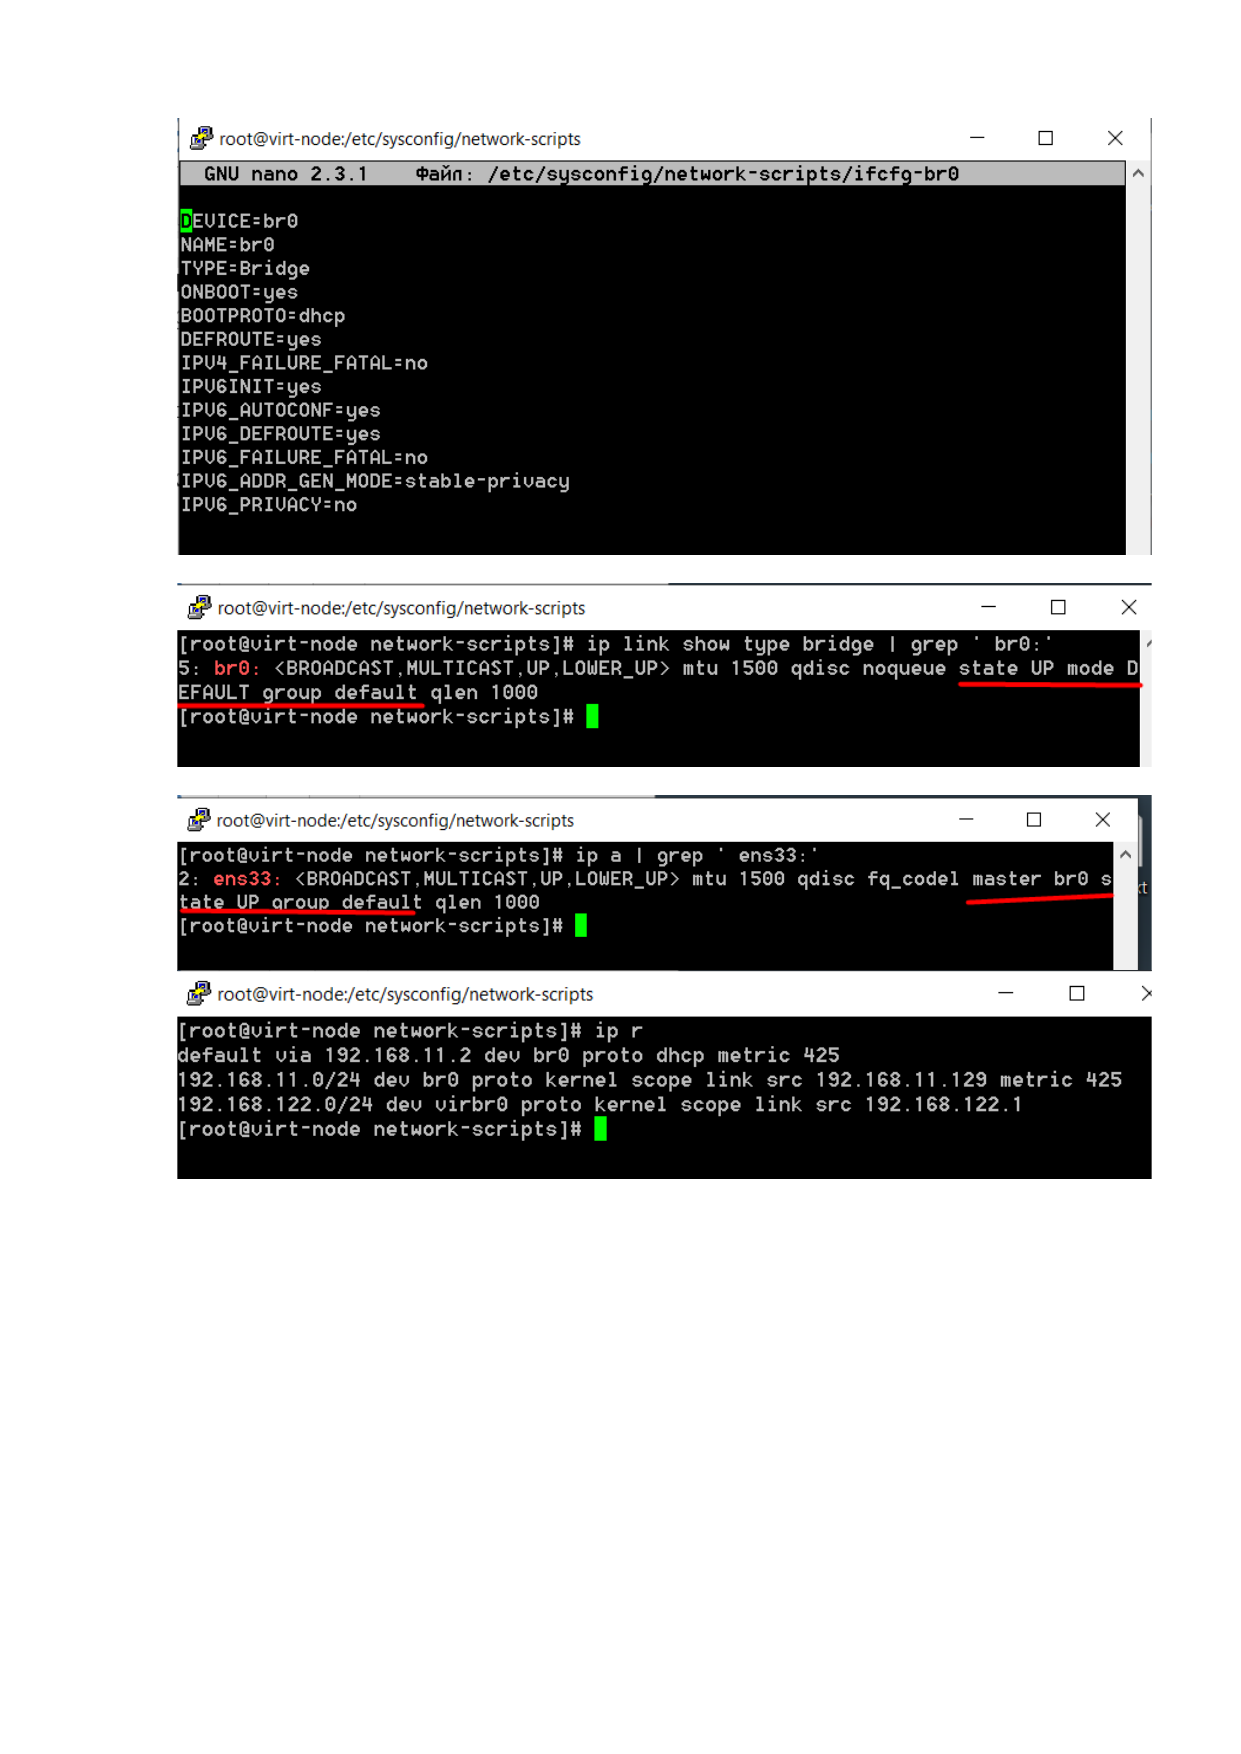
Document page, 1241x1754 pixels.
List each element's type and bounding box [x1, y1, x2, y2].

picture [177, 583, 1152, 767]
picture [177, 795, 1152, 1179]
picture [177, 118, 1152, 555]
